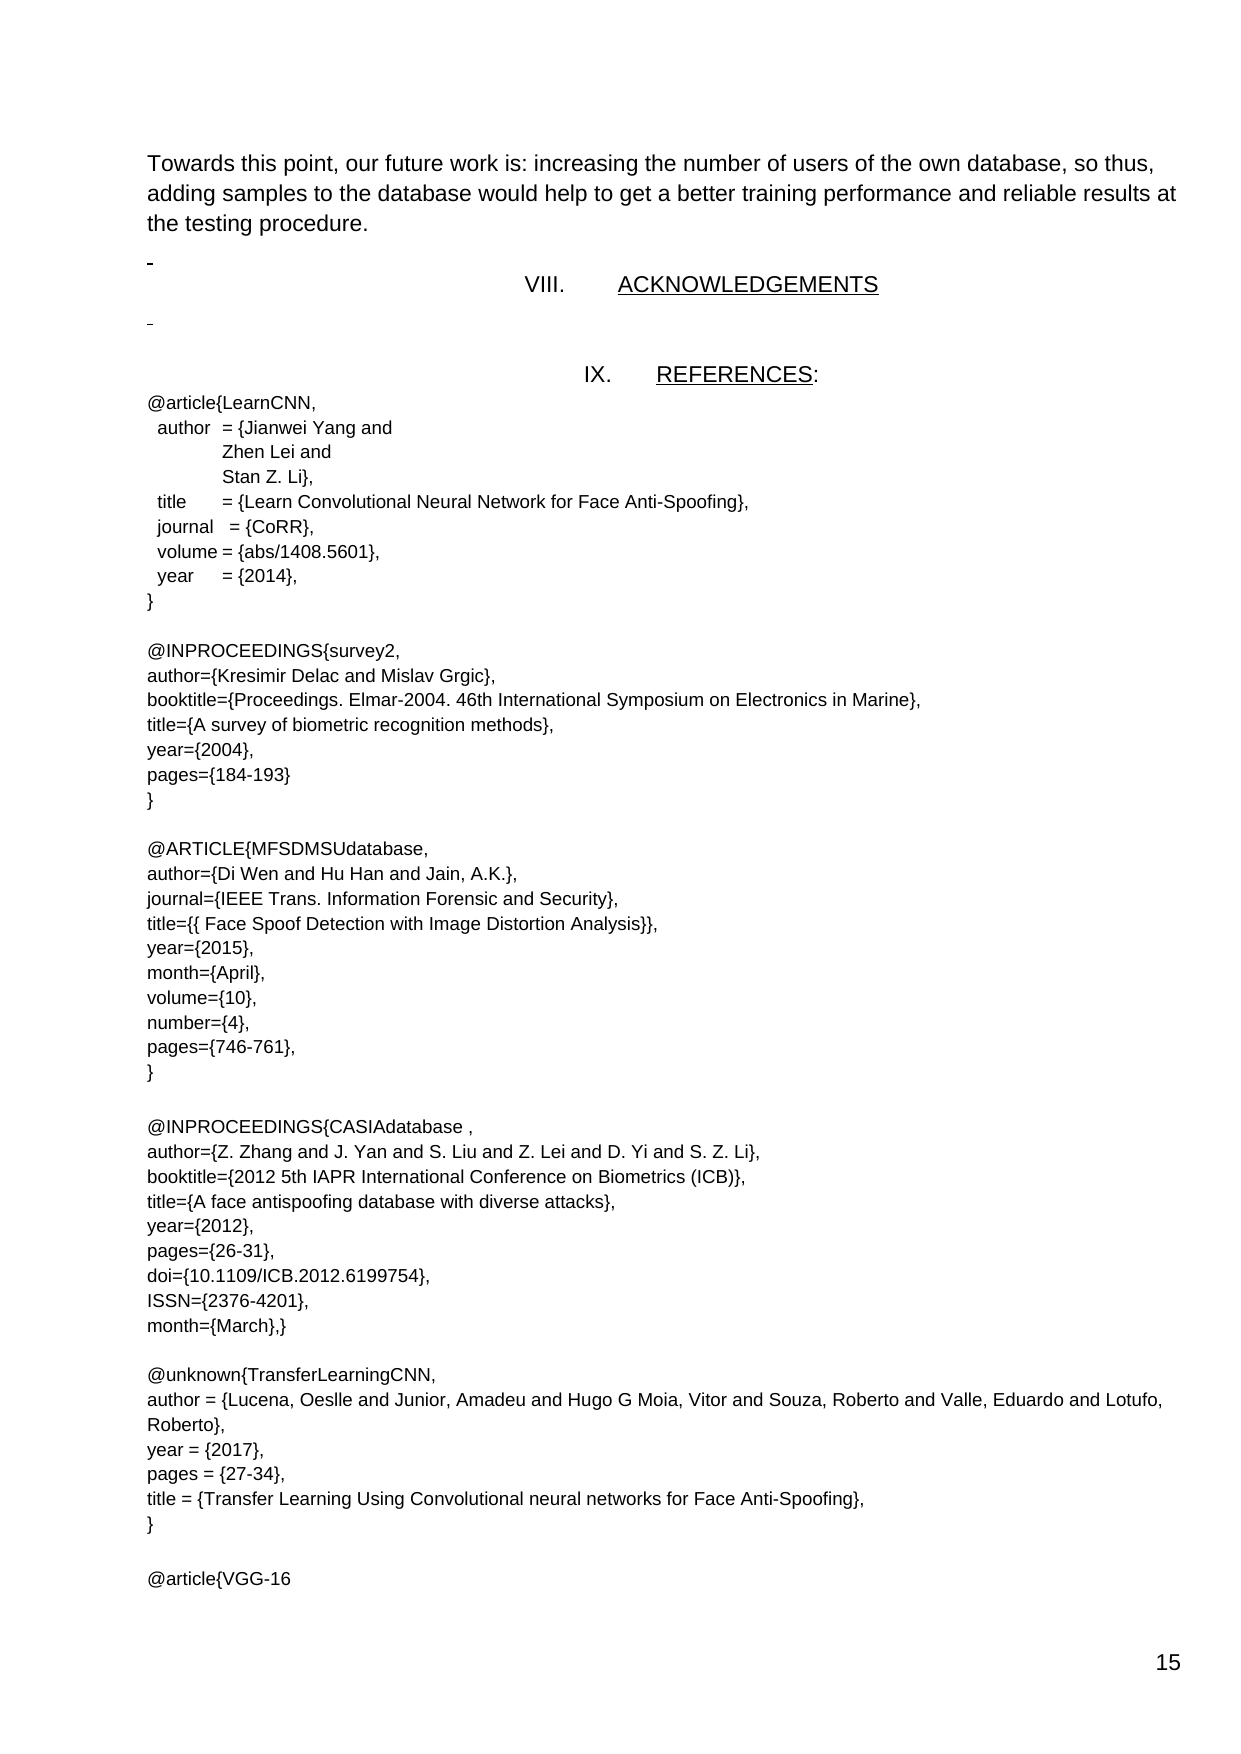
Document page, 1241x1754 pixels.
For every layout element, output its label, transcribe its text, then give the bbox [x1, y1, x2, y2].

text title={A face antispoofing database with diverse attacks}, [147, 1190, 1181, 1212]
text VIII. ACKNOWLEDGEMENTS [222, 271, 1181, 297]
text year = {2017}, [147, 1438, 1181, 1460]
text month={April}, [147, 962, 1181, 983]
text @INPROCEEDINGS{CASIAdatabase , [147, 1116, 1181, 1138]
text title={A survey of biometric recognition methods}, [147, 714, 1181, 736]
text year = {2014}, [147, 565, 1181, 587]
text year={2004}, [147, 739, 1181, 760]
text } [147, 788, 1181, 810]
text volume = {abs/1408.5601}, [147, 540, 1181, 562]
text @unknown{TransferLearningCNN, [147, 1364, 979, 1386]
text author={Z. Zhang and J. Yan and S. Liu and Z. Lei and D. Yi and S. Z. Li}, [147, 1141, 1181, 1162]
text @article{VGG-16 [147, 1568, 1181, 1589]
text author = {Lucena, Oeslle and Junior, Amadeu and Hugo G Moia, Vitor and Souza, Roberto and Valle, Eduardo and Lotufo, Roberto}, [147, 1389, 1181, 1435]
text } [147, 1513, 1181, 1534]
text pages={746-761}, [147, 1036, 1181, 1058]
text year={2012}, [147, 1215, 1181, 1237]
text @ARTICLE{MFSDMSUdatabase, [147, 838, 1181, 859]
text booktitle={Proceedings. Elmar-2004. 46th International Symposium on Electronics in Marine}, [147, 689, 1181, 711]
text number={4}, [147, 1011, 1181, 1033]
text title={{ Face Spoof Detection with Image Distortion Analysis}}, [147, 912, 1181, 934]
text author={Kresimir Delac and Mislav Grgic}, [147, 664, 1181, 686]
text booktitle={2012 5th IAPR International Conference on Biometrics (ICB)}, [147, 1166, 1181, 1187]
text ISSN={2376-4201}, [147, 1289, 1181, 1311]
text pages={26-31}, [147, 1240, 1181, 1262]
text volume={10}, [147, 987, 1181, 1008]
text journal={IEEE Trans. Information Forensic and Security}, [147, 887, 1181, 909]
text @INPROCEEDINGS{survey2, [147, 639, 1181, 661]
text } [147, 1061, 1181, 1083]
text Stan Z. Li}, [147, 466, 1181, 488]
text author = {Jianwei Yang and [147, 416, 1181, 438]
text journal = {CoRR}, [147, 516, 1181, 537]
text } [147, 590, 1181, 612]
text pages={184-193} [147, 763, 1181, 785]
text title = {Transfer Learning Using Convolutional neural networks for Face Anti-Spoofing}, [147, 1488, 1181, 1509]
text year={2015}, [147, 937, 1181, 959]
text IX. REFERENCES: [222, 361, 1181, 388]
text Towards this point, our future work is: increasing the number of users of the own database, so thus, adding samples to the database would help to get a better training performance and reliable results at the testing procedure. [147, 150, 1181, 237]
text doi={10.1109/ICB.2012.6199754}, [147, 1265, 1181, 1286]
text @article{LearnCNN, [147, 392, 1181, 413]
text title = {Learn Convolutional Neural Network for Face Anti-Spoofing}, [147, 491, 1181, 512]
text author={Di Wen and Hu Han and Jain, A.K.}, [147, 863, 1181, 884]
text month={March},} [147, 1314, 1181, 1336]
text Zhen Lei and [147, 441, 1181, 463]
text pages = {27-34}, [147, 1463, 1181, 1485]
